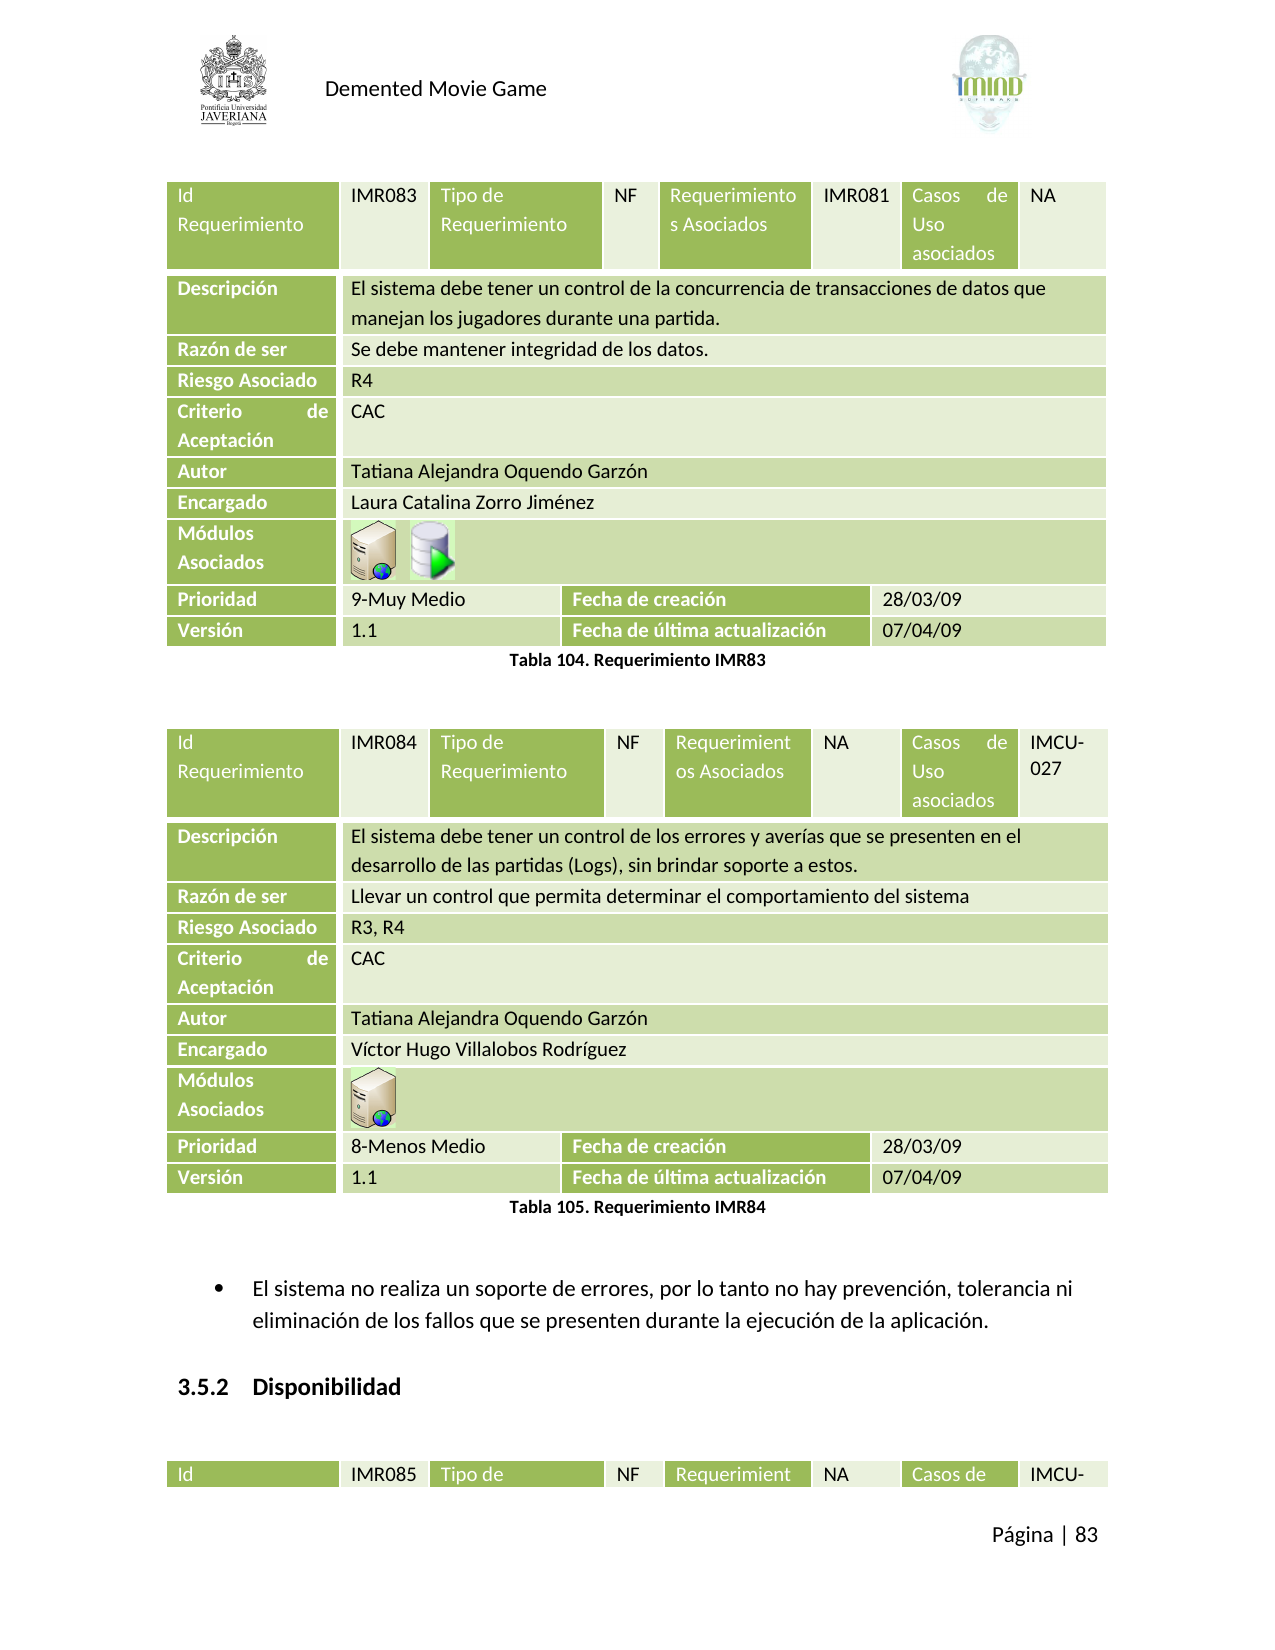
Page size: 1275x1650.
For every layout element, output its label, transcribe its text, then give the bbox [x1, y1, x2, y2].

picture [350, 1067, 396, 1128]
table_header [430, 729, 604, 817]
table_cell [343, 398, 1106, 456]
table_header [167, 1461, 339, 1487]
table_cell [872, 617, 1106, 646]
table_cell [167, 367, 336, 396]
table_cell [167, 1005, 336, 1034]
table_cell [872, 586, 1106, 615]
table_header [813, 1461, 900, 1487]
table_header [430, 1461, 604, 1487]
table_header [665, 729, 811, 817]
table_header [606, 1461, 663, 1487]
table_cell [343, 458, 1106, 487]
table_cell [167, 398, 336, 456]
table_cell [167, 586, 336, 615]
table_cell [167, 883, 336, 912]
picture [951, 35, 1033, 138]
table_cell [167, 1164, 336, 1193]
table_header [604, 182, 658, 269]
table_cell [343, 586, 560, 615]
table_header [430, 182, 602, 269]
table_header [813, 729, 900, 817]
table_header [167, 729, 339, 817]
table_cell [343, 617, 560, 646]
text Tabla 104. Requerimiento IMR83 [177, 648, 1098, 671]
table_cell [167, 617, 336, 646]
subtitle Disponibilidad [177, 1371, 1098, 1402]
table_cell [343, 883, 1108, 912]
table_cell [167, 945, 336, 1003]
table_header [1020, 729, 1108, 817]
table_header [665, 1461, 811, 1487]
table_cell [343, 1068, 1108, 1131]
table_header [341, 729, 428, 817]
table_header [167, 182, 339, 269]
picture [200, 35, 267, 126]
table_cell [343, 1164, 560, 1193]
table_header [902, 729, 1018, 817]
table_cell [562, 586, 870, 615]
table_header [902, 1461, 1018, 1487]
picture [350, 520, 396, 580]
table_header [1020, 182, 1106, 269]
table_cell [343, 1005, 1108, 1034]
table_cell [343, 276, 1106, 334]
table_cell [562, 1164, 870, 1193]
picture [410, 520, 455, 580]
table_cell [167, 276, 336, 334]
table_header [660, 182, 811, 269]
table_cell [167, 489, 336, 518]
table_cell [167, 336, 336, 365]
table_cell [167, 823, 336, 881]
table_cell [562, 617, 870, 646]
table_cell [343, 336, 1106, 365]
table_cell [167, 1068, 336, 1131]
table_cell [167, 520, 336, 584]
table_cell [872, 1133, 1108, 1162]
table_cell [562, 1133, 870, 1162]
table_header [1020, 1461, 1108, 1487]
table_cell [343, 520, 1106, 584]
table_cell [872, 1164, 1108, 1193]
text Tabla 105. Requerimiento IMR84 [177, 1195, 1098, 1218]
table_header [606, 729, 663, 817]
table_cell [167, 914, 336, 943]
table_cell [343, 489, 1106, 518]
list El sistema no realiza un soporte de errores, por lo tanto no hay prevención, tolerancia ni eliminación de los fallos que se presenten durante la ejecución de la aplicación. [215, 1274, 1098, 1335]
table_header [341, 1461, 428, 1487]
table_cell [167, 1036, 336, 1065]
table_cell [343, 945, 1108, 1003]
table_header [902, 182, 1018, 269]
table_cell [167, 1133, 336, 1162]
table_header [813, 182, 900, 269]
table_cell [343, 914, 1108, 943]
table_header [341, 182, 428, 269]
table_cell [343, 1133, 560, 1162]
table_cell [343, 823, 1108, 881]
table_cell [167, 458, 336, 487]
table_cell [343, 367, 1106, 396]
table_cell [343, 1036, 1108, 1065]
